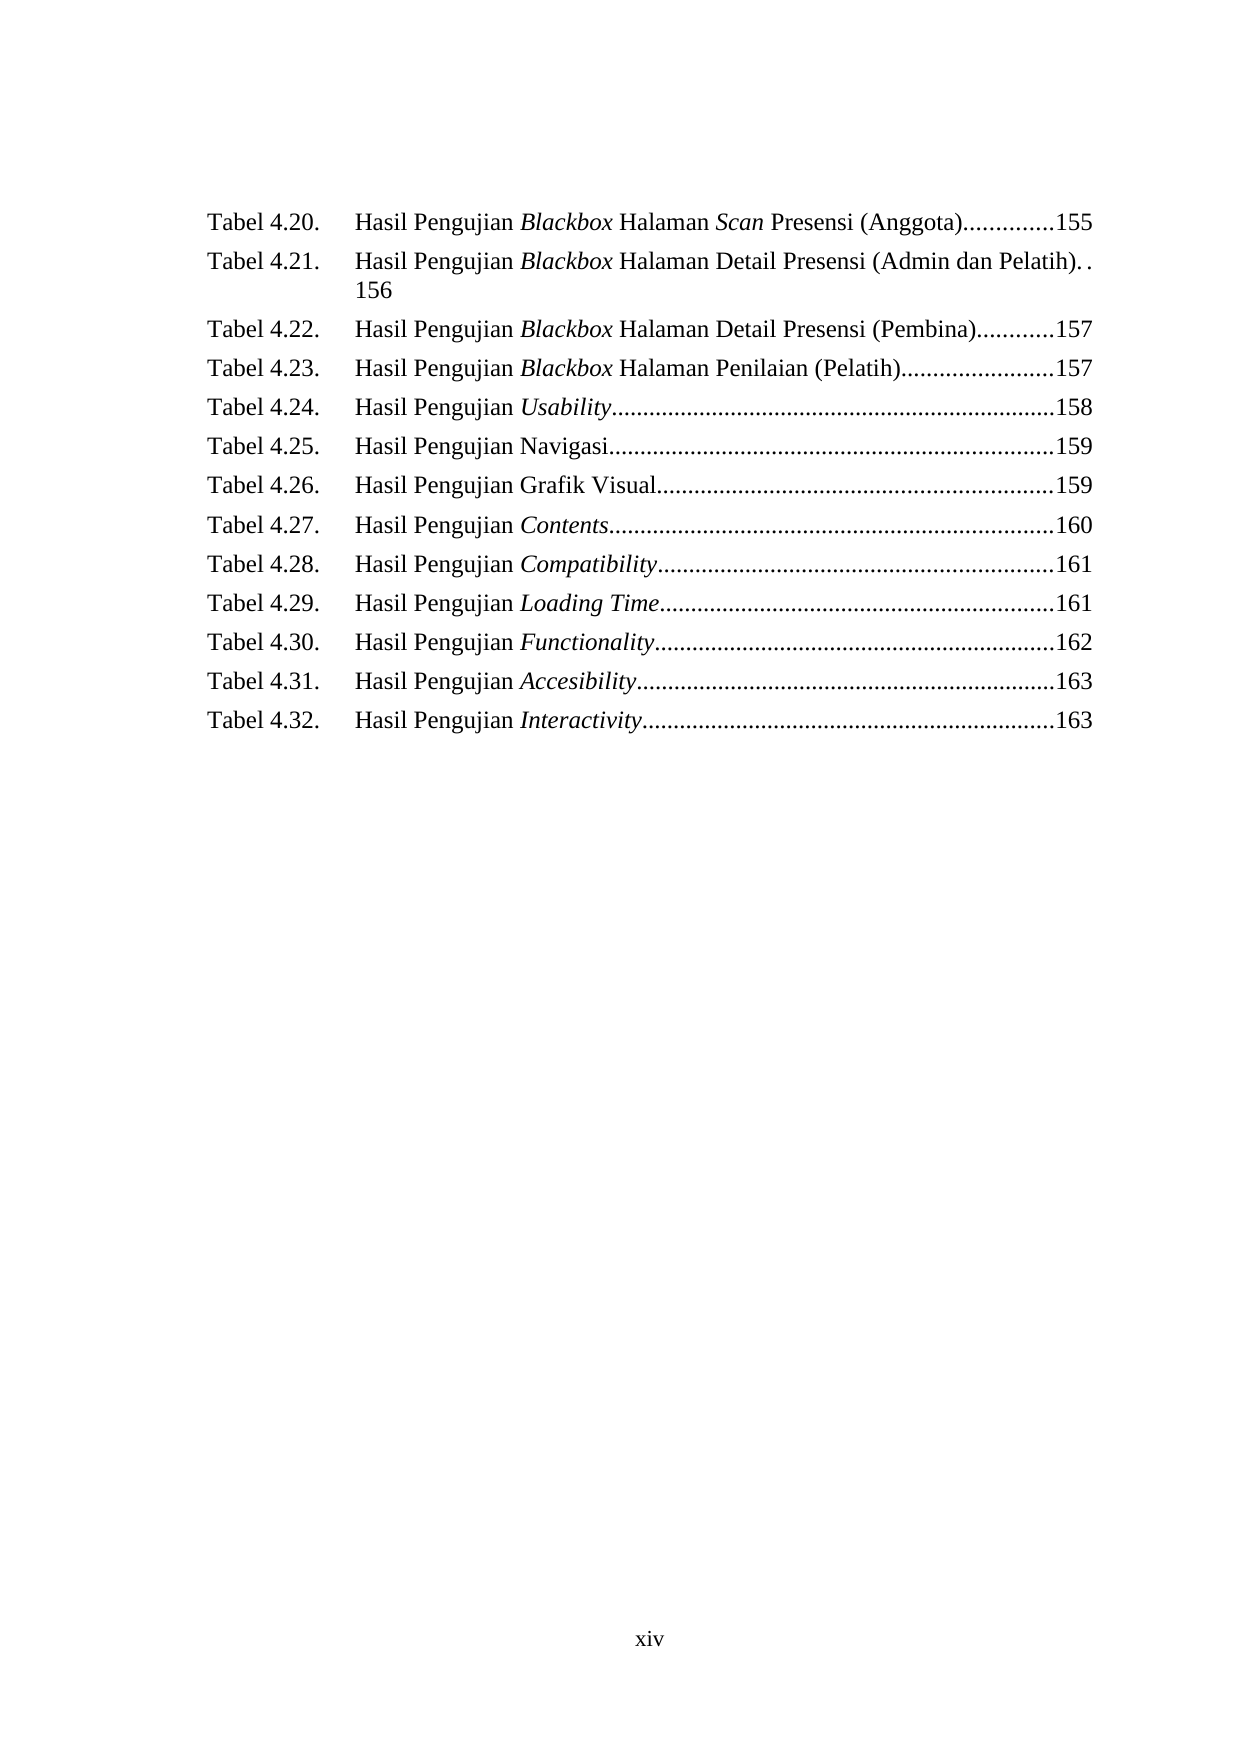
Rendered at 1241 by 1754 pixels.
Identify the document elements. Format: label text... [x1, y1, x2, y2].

text Tabel 4.32. Hasil Pengujian Interactivity 163 [207, 706, 1092, 734]
text Tabel 4.28. Hasil Pengujian Compatibility 161 [207, 549, 1092, 578]
text Tabel 4.31. Hasil Pengujian Accesibility 163 [207, 666, 1092, 695]
text Tabel 4.26. Hasil Pengujian Grafik Visual 159 [207, 471, 1092, 499]
text Tabel 4.27. Hasil Pengujian Contents 160 [207, 510, 1092, 538]
text Tabel 4.24. Hasil Pengujian Usability 158 [207, 392, 1092, 421]
text Tabel 4.30. Hasil Pengujian Functionality 162 [207, 627, 1092, 656]
text Tabel 4.25. Hasil Pengujian Navigasi 159 [207, 431, 1092, 460]
text Tabel 4.21. Hasil Pengujian Blackbox Halaman Detail Presensi (Admin dan Pelatih) 156 [207, 246, 1092, 303]
text Tabel 4.29. Hasil Pengujian Loading Time 161 [207, 588, 1092, 617]
text Tabel 4.20. Hasil Pengujian Blackbox Halaman Scan Presensi (Anggota) 155 [207, 207, 1092, 236]
text Tabel 4.22. Hasil Pengujian Blackbox Halaman Detail Presensi (Pembina) 157 [207, 314, 1092, 343]
text Tabel 4.23. Hasil Pengujian Blackbox Halaman Penilaian (Pelatih) 157 [207, 353, 1092, 382]
